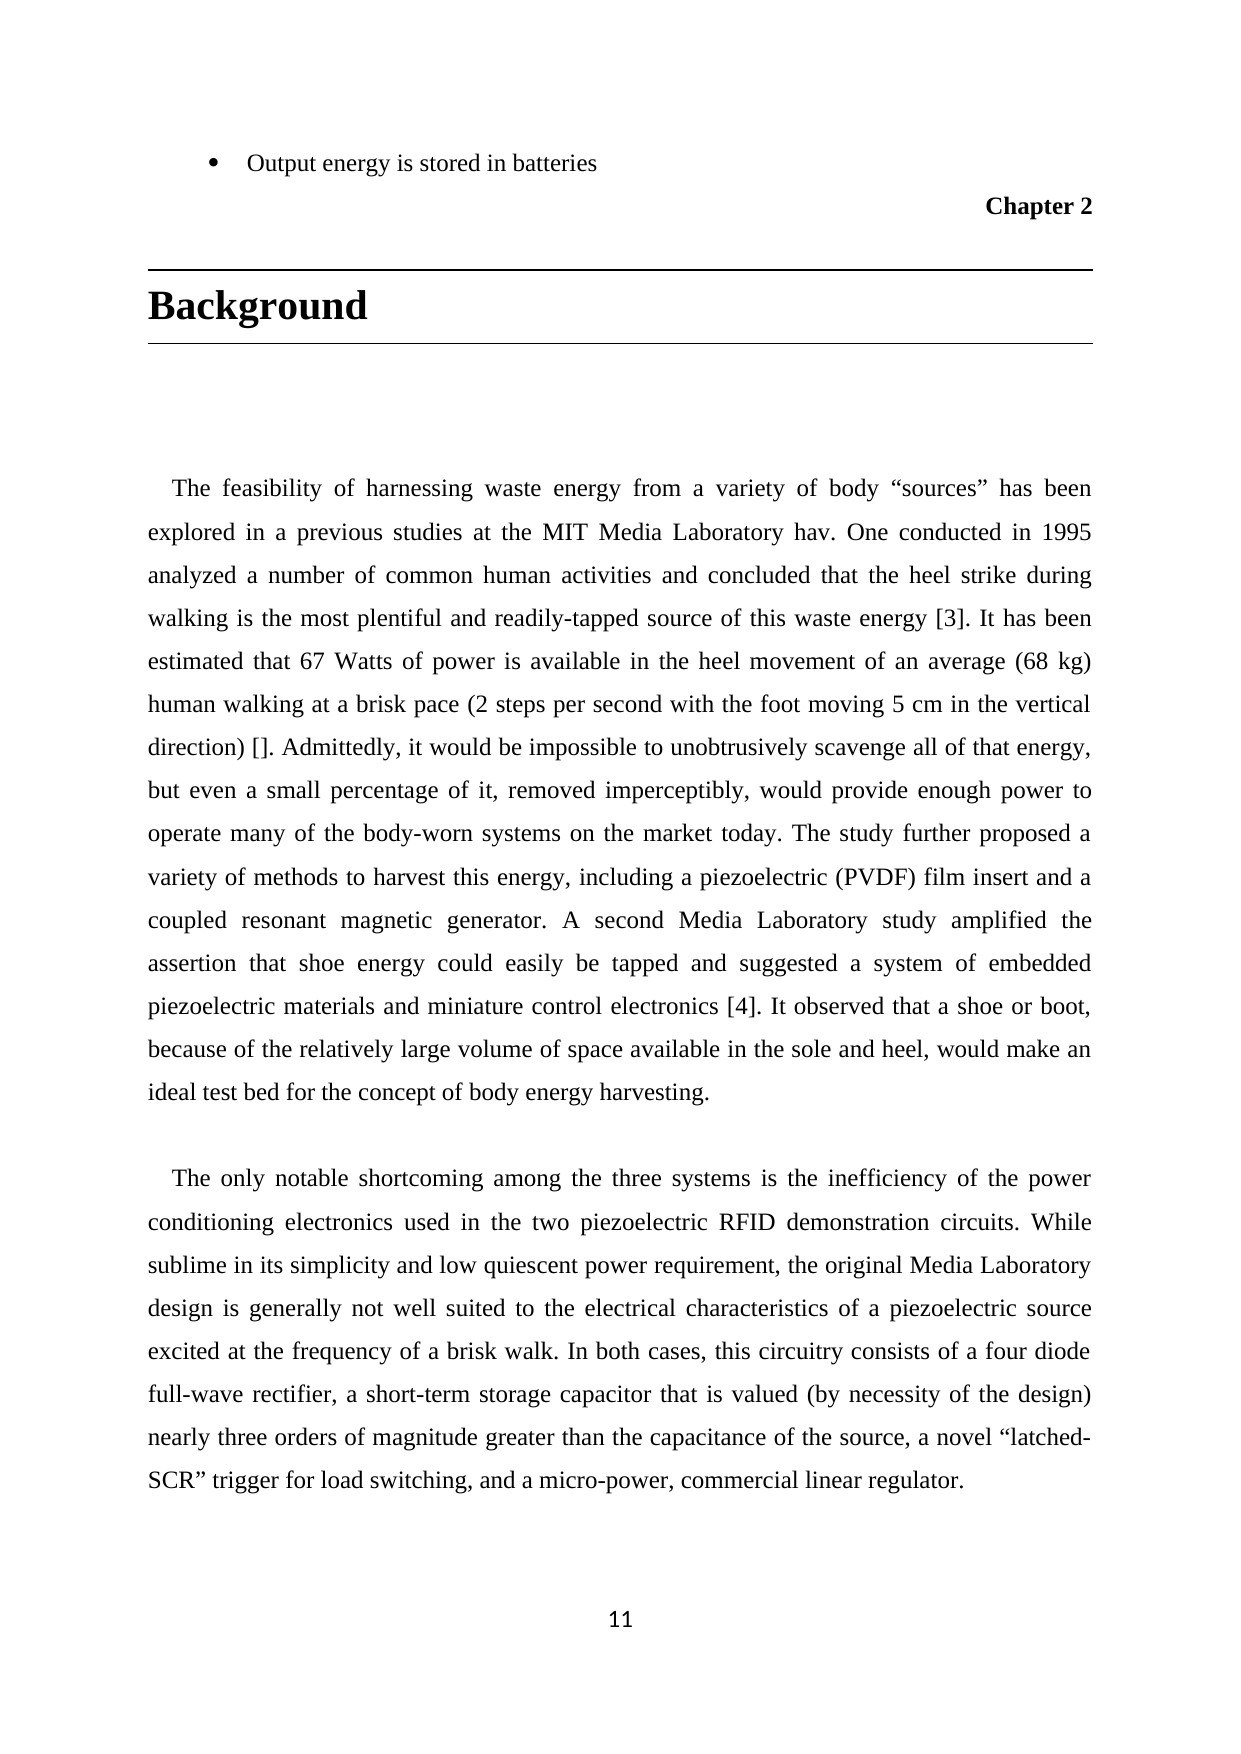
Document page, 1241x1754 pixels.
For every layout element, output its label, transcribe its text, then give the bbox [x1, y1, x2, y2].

list Output energy is stored in batteries [209, 148, 1093, 176]
text The only notable shortcoming among the three systems is the inefficiency of the power conditioning electronics used in the two piezoelectric RFID demonstration circuits. While sublime in its simplicity and low quiescent power requirement, the original Media Laboratory design is generally not well suited to the electrical characteristics of a piezoelectric source excited at the frequency of a brisk walk. In both cases, this circuitry consists of a four diode full-wave rectifier, a short-term storage capacitor that is valued (by necessity of the design) nearly three orders of magnitude greater than the capacitance of the source, a novel “latched-SCR” trigger for load switching, and a micro-power, commercial linear regulator. [148, 1163, 1093, 1494]
title Chapter 2 [148, 191, 1093, 219]
title Background [148, 281, 1093, 328]
text The feasibility of harnessing waste energy from a variety of body “sources” has been explored in a previous studies at the MIT Media Laboratory hav. One conducted in 1995 analyzed a number of common human activities and concluded that the heel strike during walking is the most plentiful and readily-tapped source of this waste energy [3]. It has been estimated that 67 Watts of power is available in the heel movement of an average (68 kg) human walking at a brisk pace (2 steps per second with the foot moving 5 cm in the vertical direction) []. Admittedly, it would be impossible to unobtrusively scavenge all of that energy, but even a small percentage of it, removed imperceptibly, would provide enough power to operate many of the body-worn systems on the market today. The study further proposed a variety of methods to harvest this energy, including a piezoelectric (PVDF) film insert and a coupled resonant magnetic generator. A second Media Laboratory study amplified the assertion that shoe energy could easily be tapped and suggested a system of embedded piezoelectric materials and miniature control electronics [4]. It observed that a shoe or boot, because of the relatively large volume of space available in the sole and heel, would make an ideal test bed for the concept of body energy harvesting. [148, 473, 1093, 1106]
